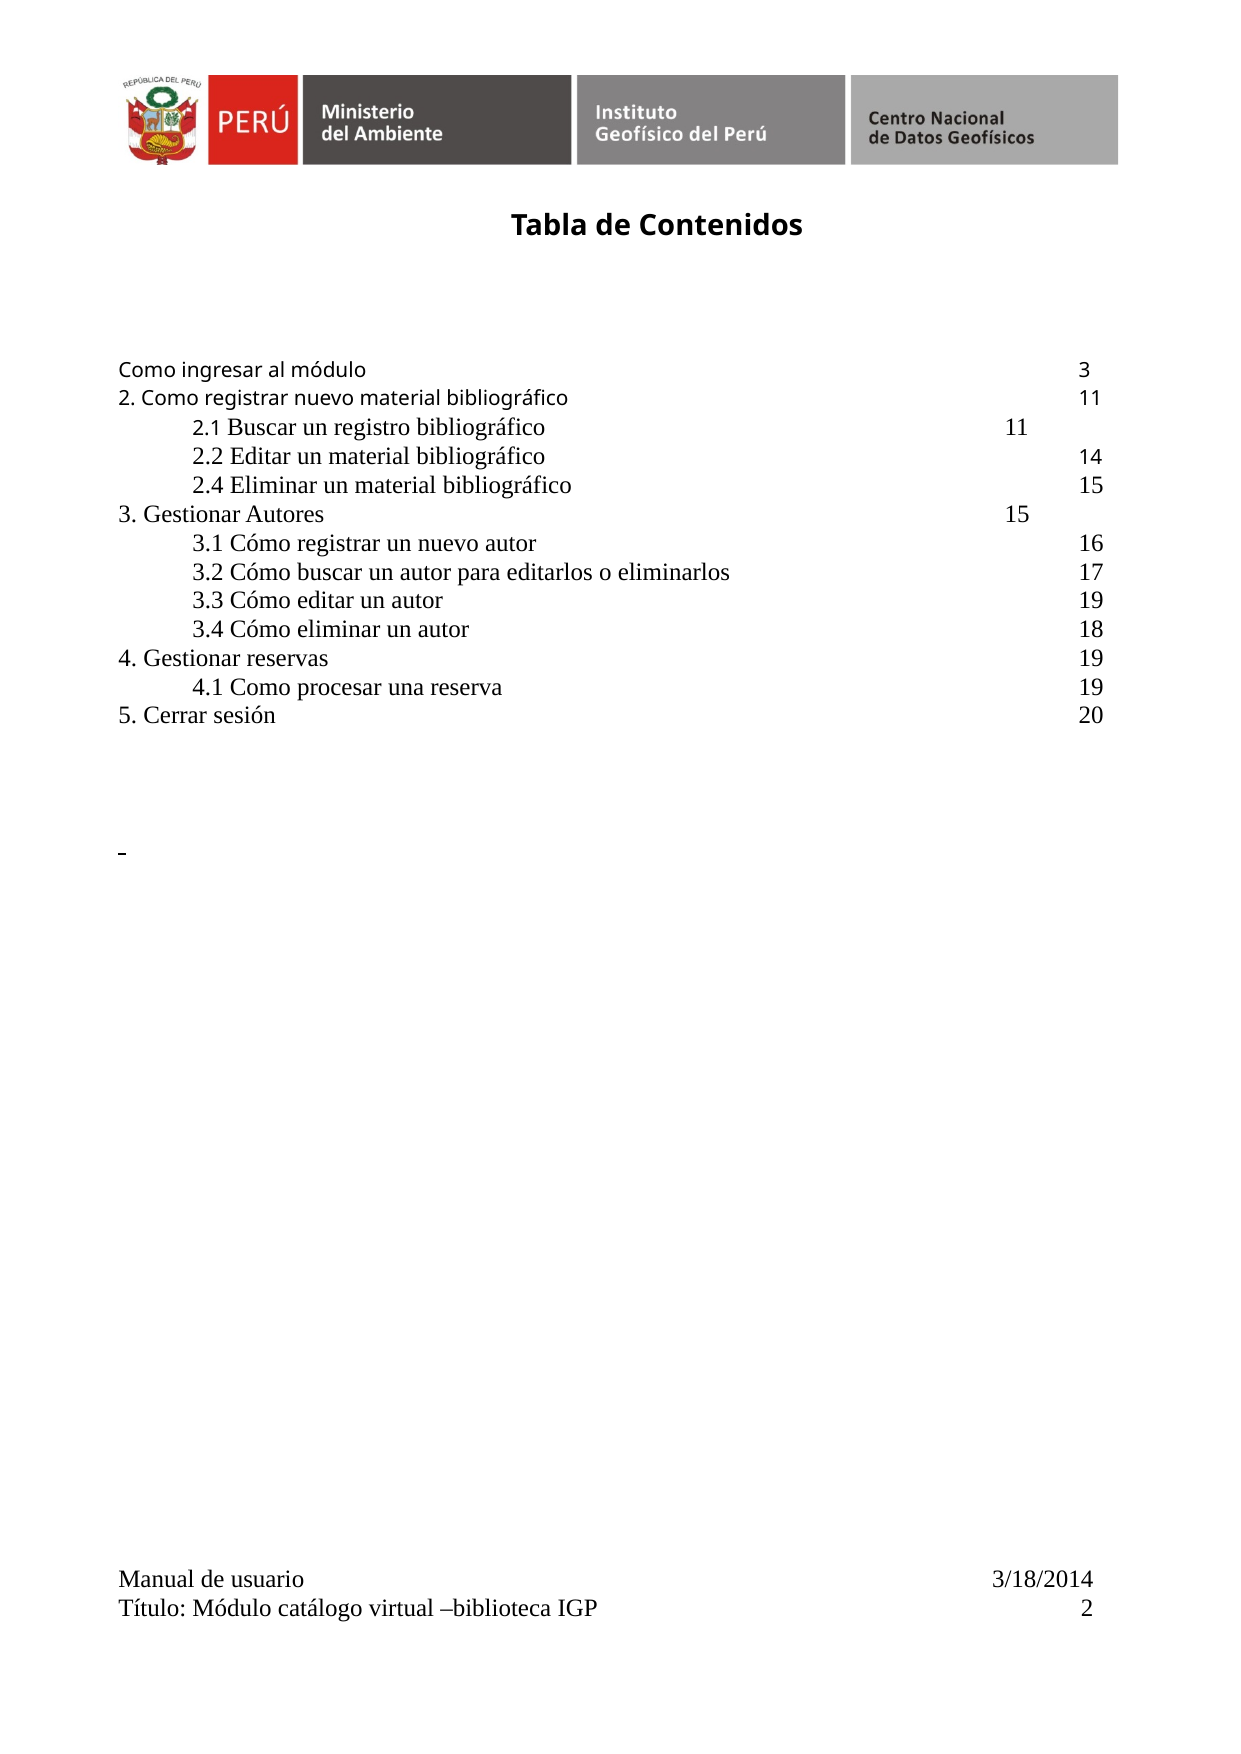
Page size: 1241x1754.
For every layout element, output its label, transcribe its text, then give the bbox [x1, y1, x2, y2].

text 2.4 Eliminar un material bibliográfico 15 [118, 471, 1122, 499]
text 3.4 Cómo eliminar un autor 18 [118, 614, 1122, 643]
text 2. Como registrar nuevo material bibliográfico 11 [118, 383, 1122, 412]
text Tabla de Contenidos [118, 205, 1122, 244]
text 3.2 Cómo buscar un autor para editarlos o eliminarlos 17 [118, 557, 1122, 586]
text 5. Cerrar sesión 20 [118, 701, 1122, 758]
text 3. Gestionar Autores 15 [118, 499, 1122, 528]
text 3.3 Cómo editar un autor 19 [118, 586, 1122, 614]
text 4. Gestionar reservas 19 [118, 643, 1122, 672]
text Como ingresar al módulo 3 [118, 355, 1122, 383]
text 3.1 Cómo registrar un nuevo autor 16 [118, 528, 1122, 557]
text 2.2 Editar un material bibliográfico 14 [118, 441, 1122, 471]
text 4.1 Como procesar una reserva 19 [118, 672, 1122, 701]
text 2.1 Buscar un registro bibliográfico 11 [118, 412, 1122, 441]
picture [118, 75, 1119, 165]
